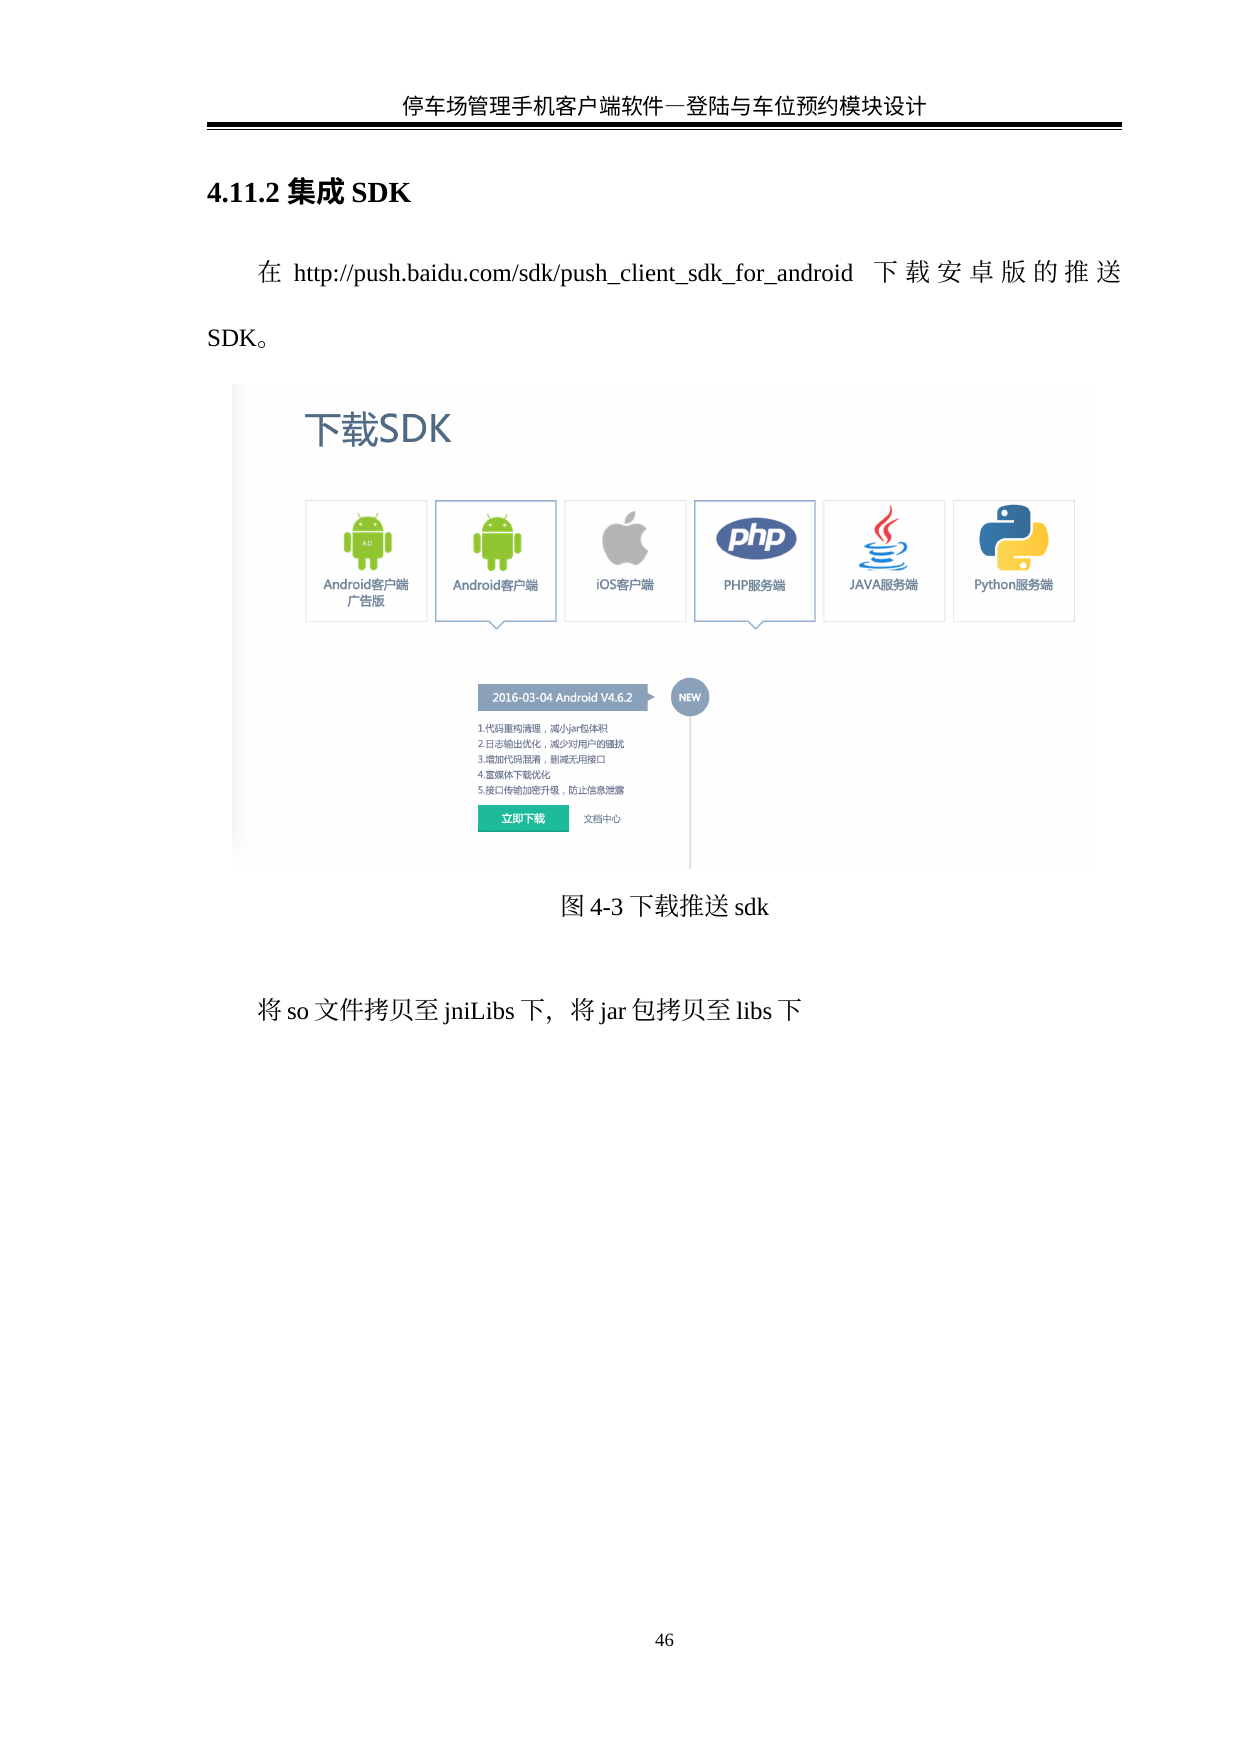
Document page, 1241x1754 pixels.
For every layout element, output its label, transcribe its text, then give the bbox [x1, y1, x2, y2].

subtitle 4.11.2 集成SDK [207, 157, 1122, 222]
picture [232, 384, 1097, 869]
text 图4-3 下载推送sdk [207, 872, 1122, 937]
text 在http://push.baidu.com/sdk/push_client_sdk_for_android 下载安卓版的推送SDK。 [207, 238, 1122, 368]
text 将so文件拷贝至jniLibs下，将jar包拷贝至libs下 [207, 976, 1122, 1041]
